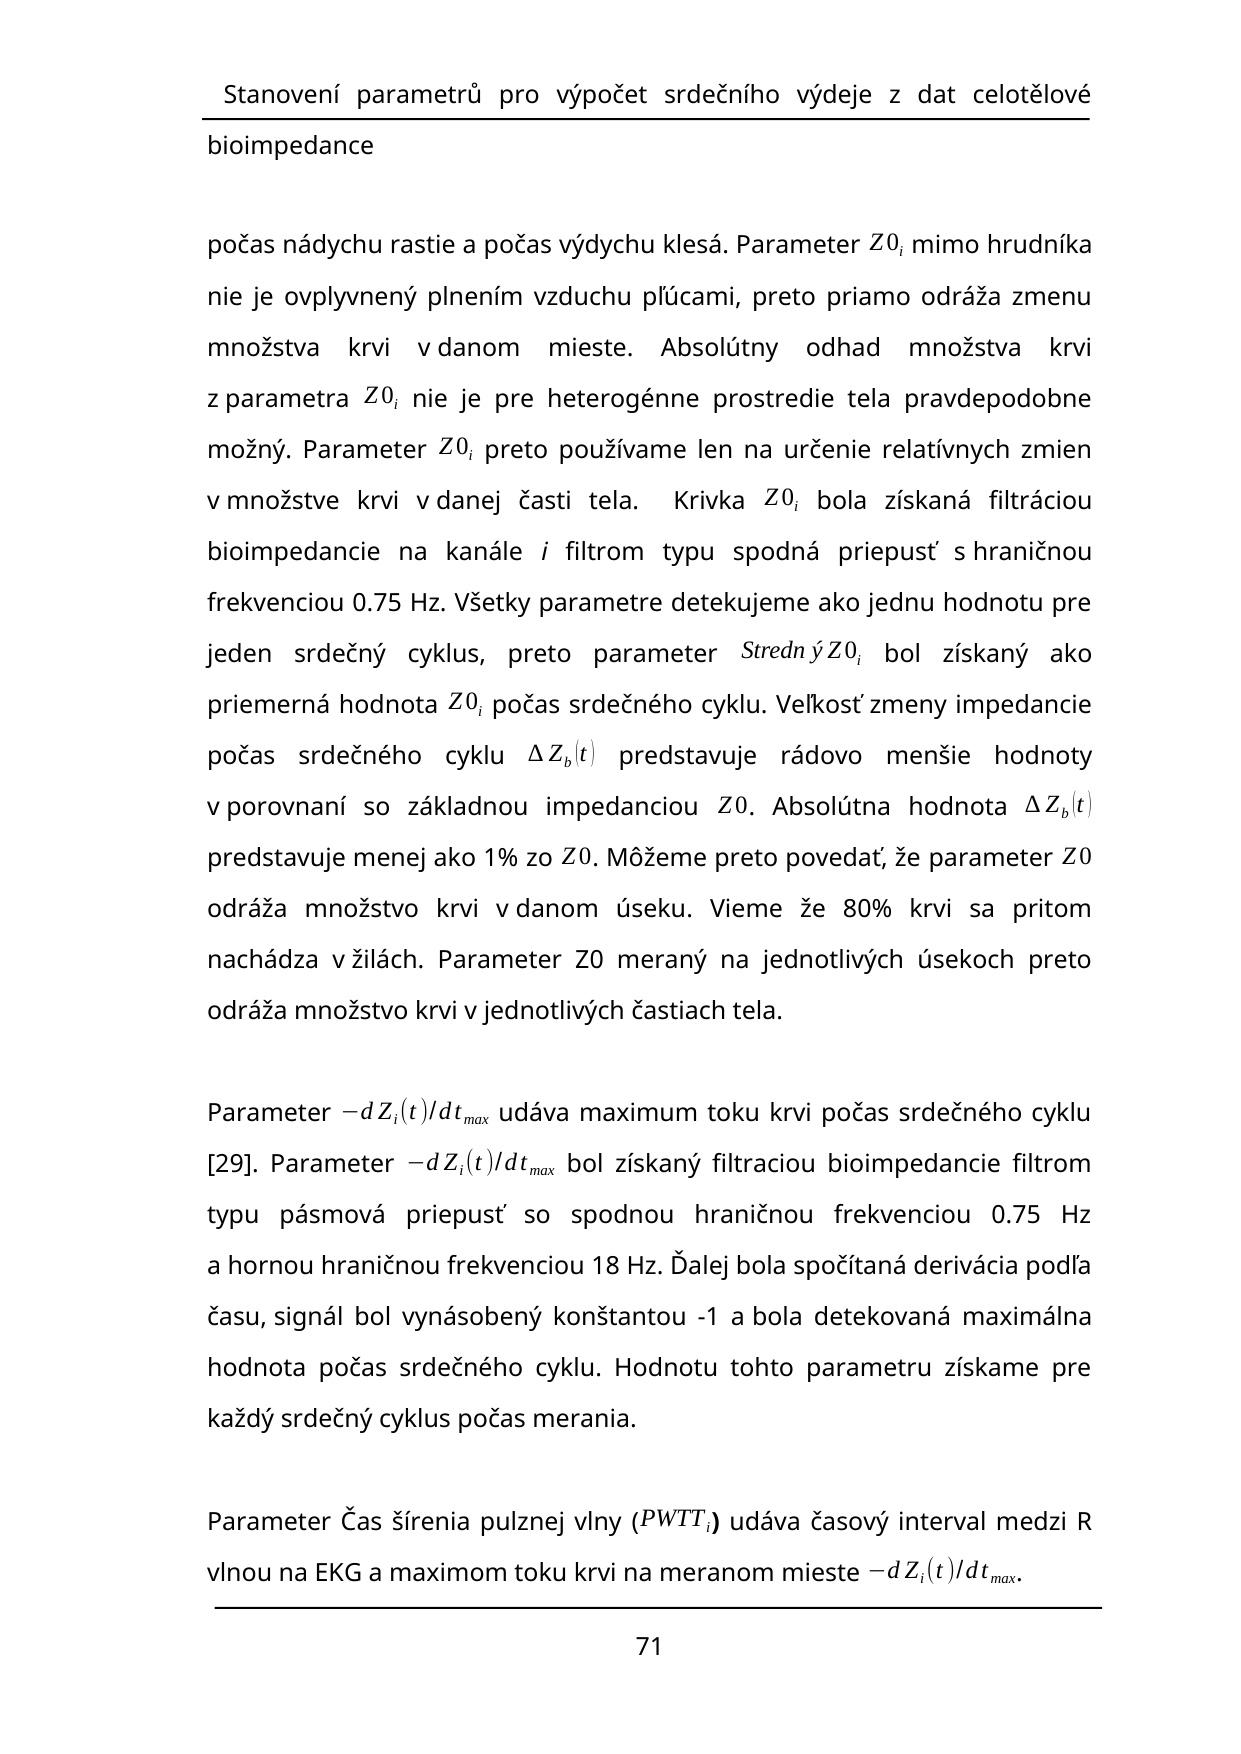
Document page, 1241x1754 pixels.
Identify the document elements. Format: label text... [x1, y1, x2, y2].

text Parameter udáva maximum toku krvi počas srdečného cyklu [29]. Parameter bol získaný filtraciou bioimpedancie filtrom typu pásmová priepusť so spodnou hraničnou frekvenciou 0.75 Hz a hornou hraničnou frekvenciou 18 Hz. Ďalej bola spočítaná derivácia podľa času, signál bol vynásobený konštantou -1 a bola detekovaná maximálna hodnota počas srdečného cyklu. Hodnotu tohto parametru získame pre každý srdečný cyklus počas merania. [207, 1095, 1092, 1435]
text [207, 227, 1092, 1027]
text Parameter Čas šírenia pulznej vlny () udáva časový interval medzi R vlnou na EKG a maximom toku krvi na meranom mieste . [207, 1503, 1092, 1588]
